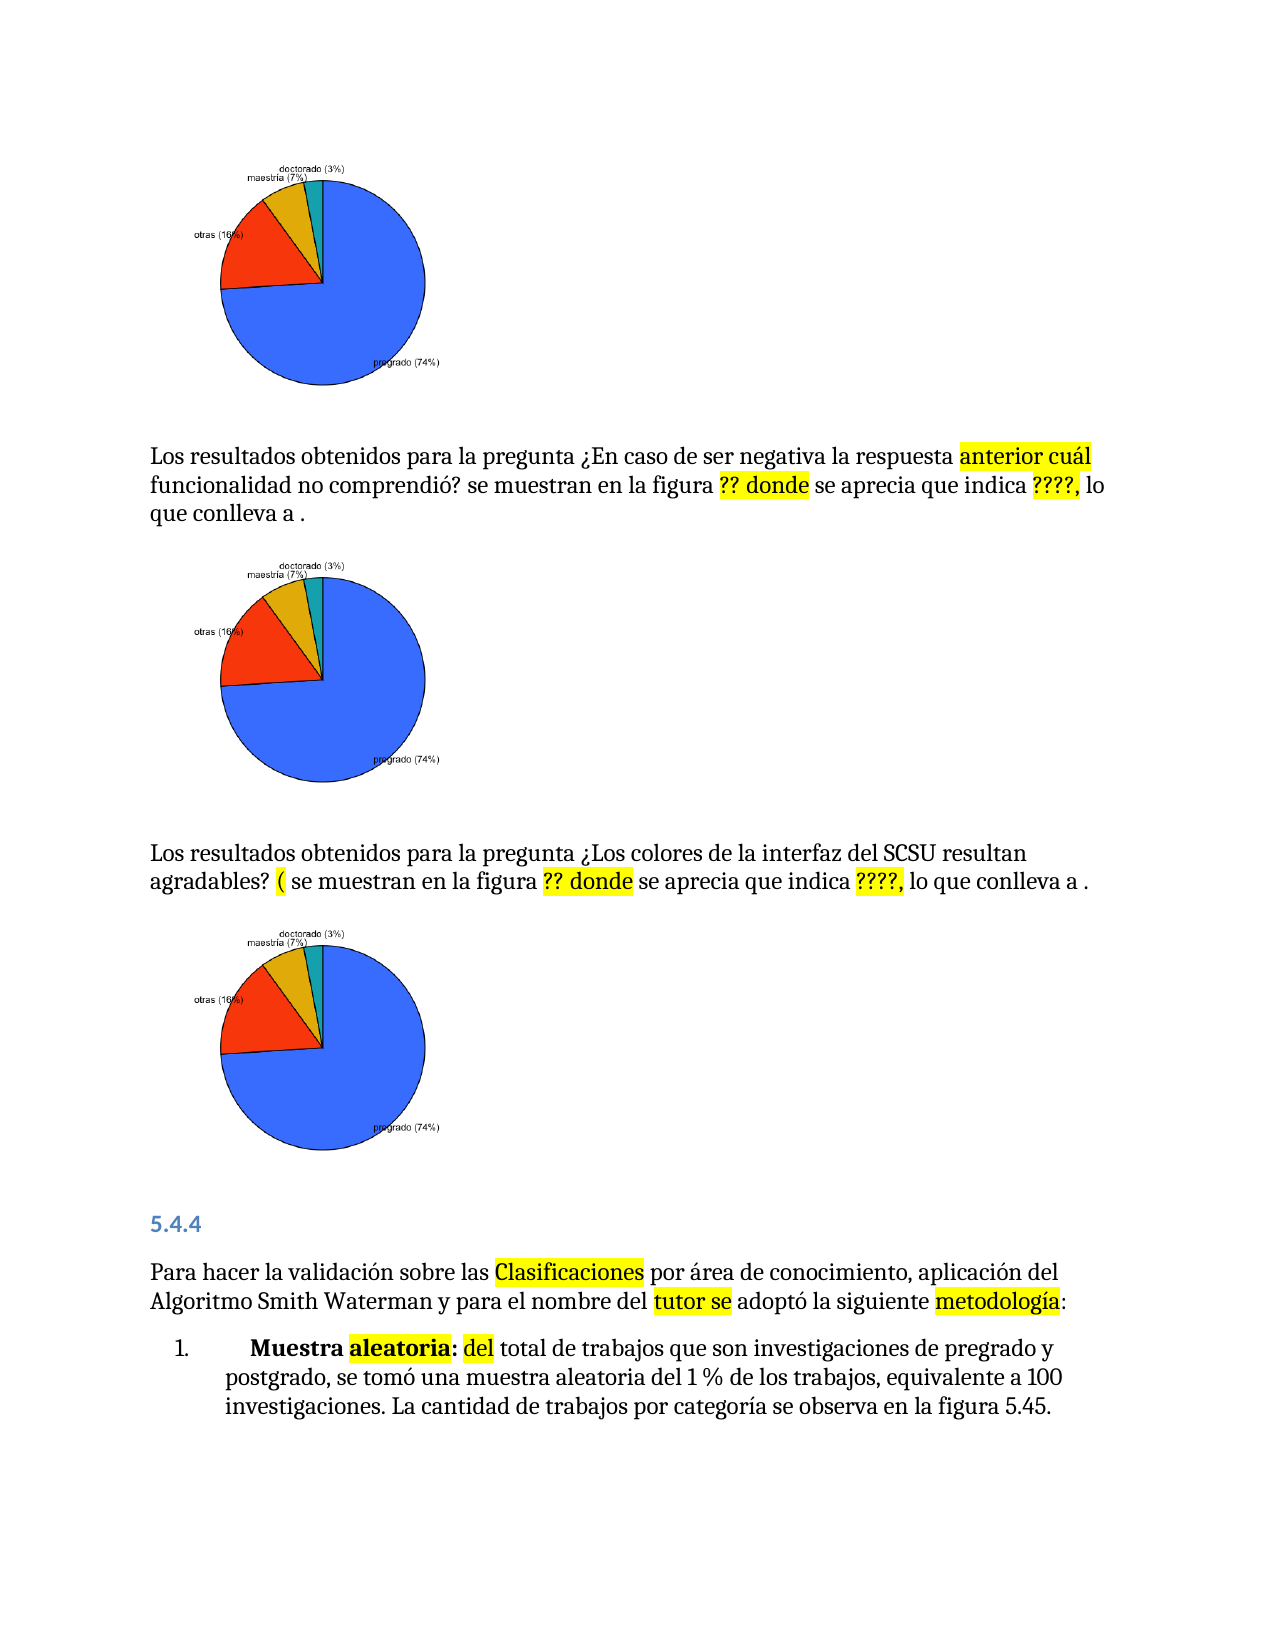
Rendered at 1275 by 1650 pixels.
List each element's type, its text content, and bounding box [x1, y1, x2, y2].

picture [150, 914, 492, 1188]
picture [150, 150, 492, 423]
list Muestra aleatoria: del total de trabajos que son investigaciones de pregrado y postgrado, se tomó una muestra aleatoria del 1 % de los trabajos, equivalente a 100 investigaciones. La cantidad de trabajos por categoría se observa en la figura 5.45. [175, 1334, 1125, 1420]
text Los resultados obtenidos para la pregunta ¿Los colores de la interfaz del SCSU resultan agradables? ( se muestran en la figura ?? donde se aprecia que indica ????, lo que conlleva a . [150, 838, 1125, 896]
subtitle 5.4.4 Validación de las Clasificaciones: [150, 1209, 1125, 1239]
text Los resultados obtenidos para la pregunta ¿En caso de ser negativa la respuesta anterior cuál funcionalidad no comprendió? se muestran en la figura ?? donde se aprecia que indica ????, lo que conlleva a . [150, 442, 1125, 528]
picture [150, 546, 492, 820]
text Para hacer la validación sobre las Clasificaciones por área de conocimiento, aplicación del Algoritmo Smith Waterman y para el nombre del tutor se adoptó la siguiente metodología: [150, 1258, 1125, 1315]
